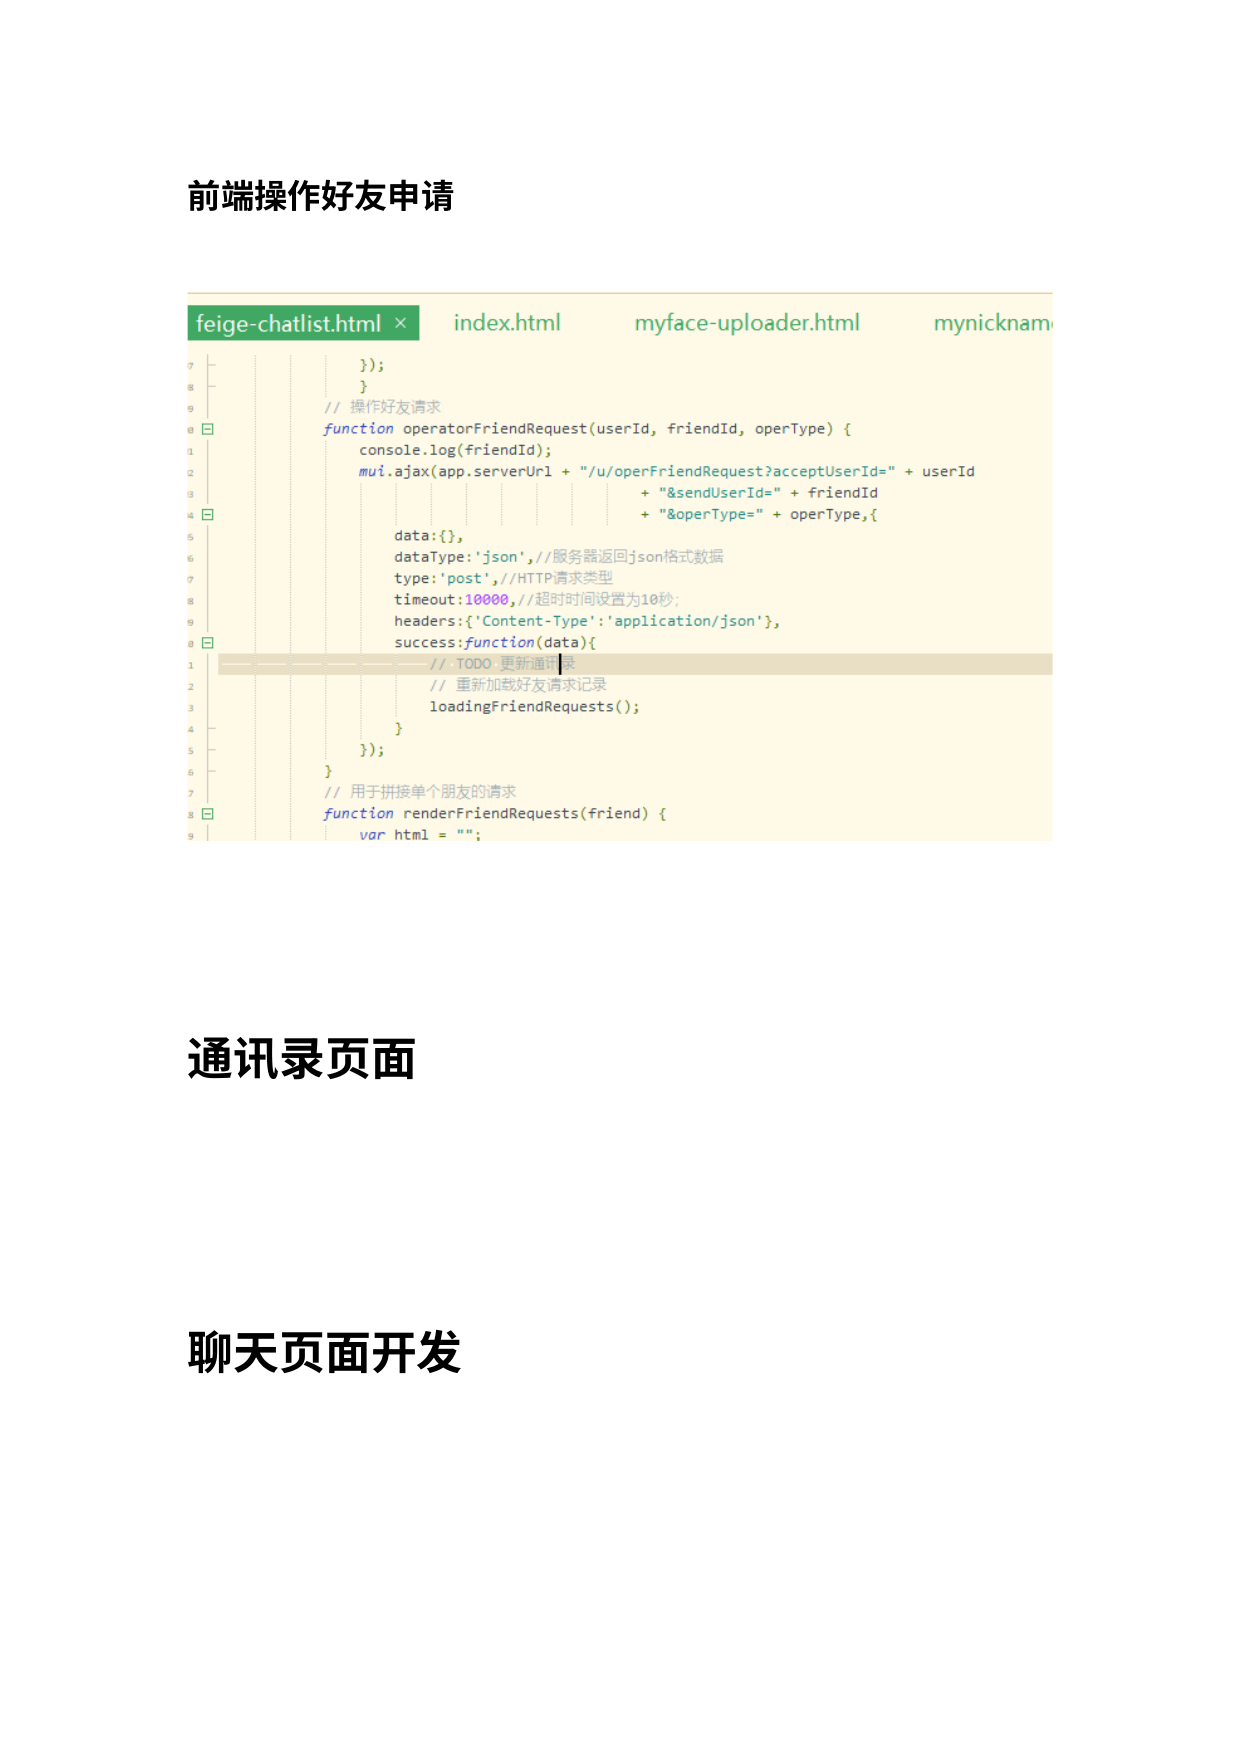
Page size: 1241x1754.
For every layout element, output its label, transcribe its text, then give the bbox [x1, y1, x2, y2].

picture [187, 289, 1053, 841]
subtitle 聊天页面开发 [187, 1300, 1053, 1398]
subtitle 前端操作好友申请 [187, 162, 1053, 227]
subtitle 通讯录页面 [187, 1007, 1053, 1104]
